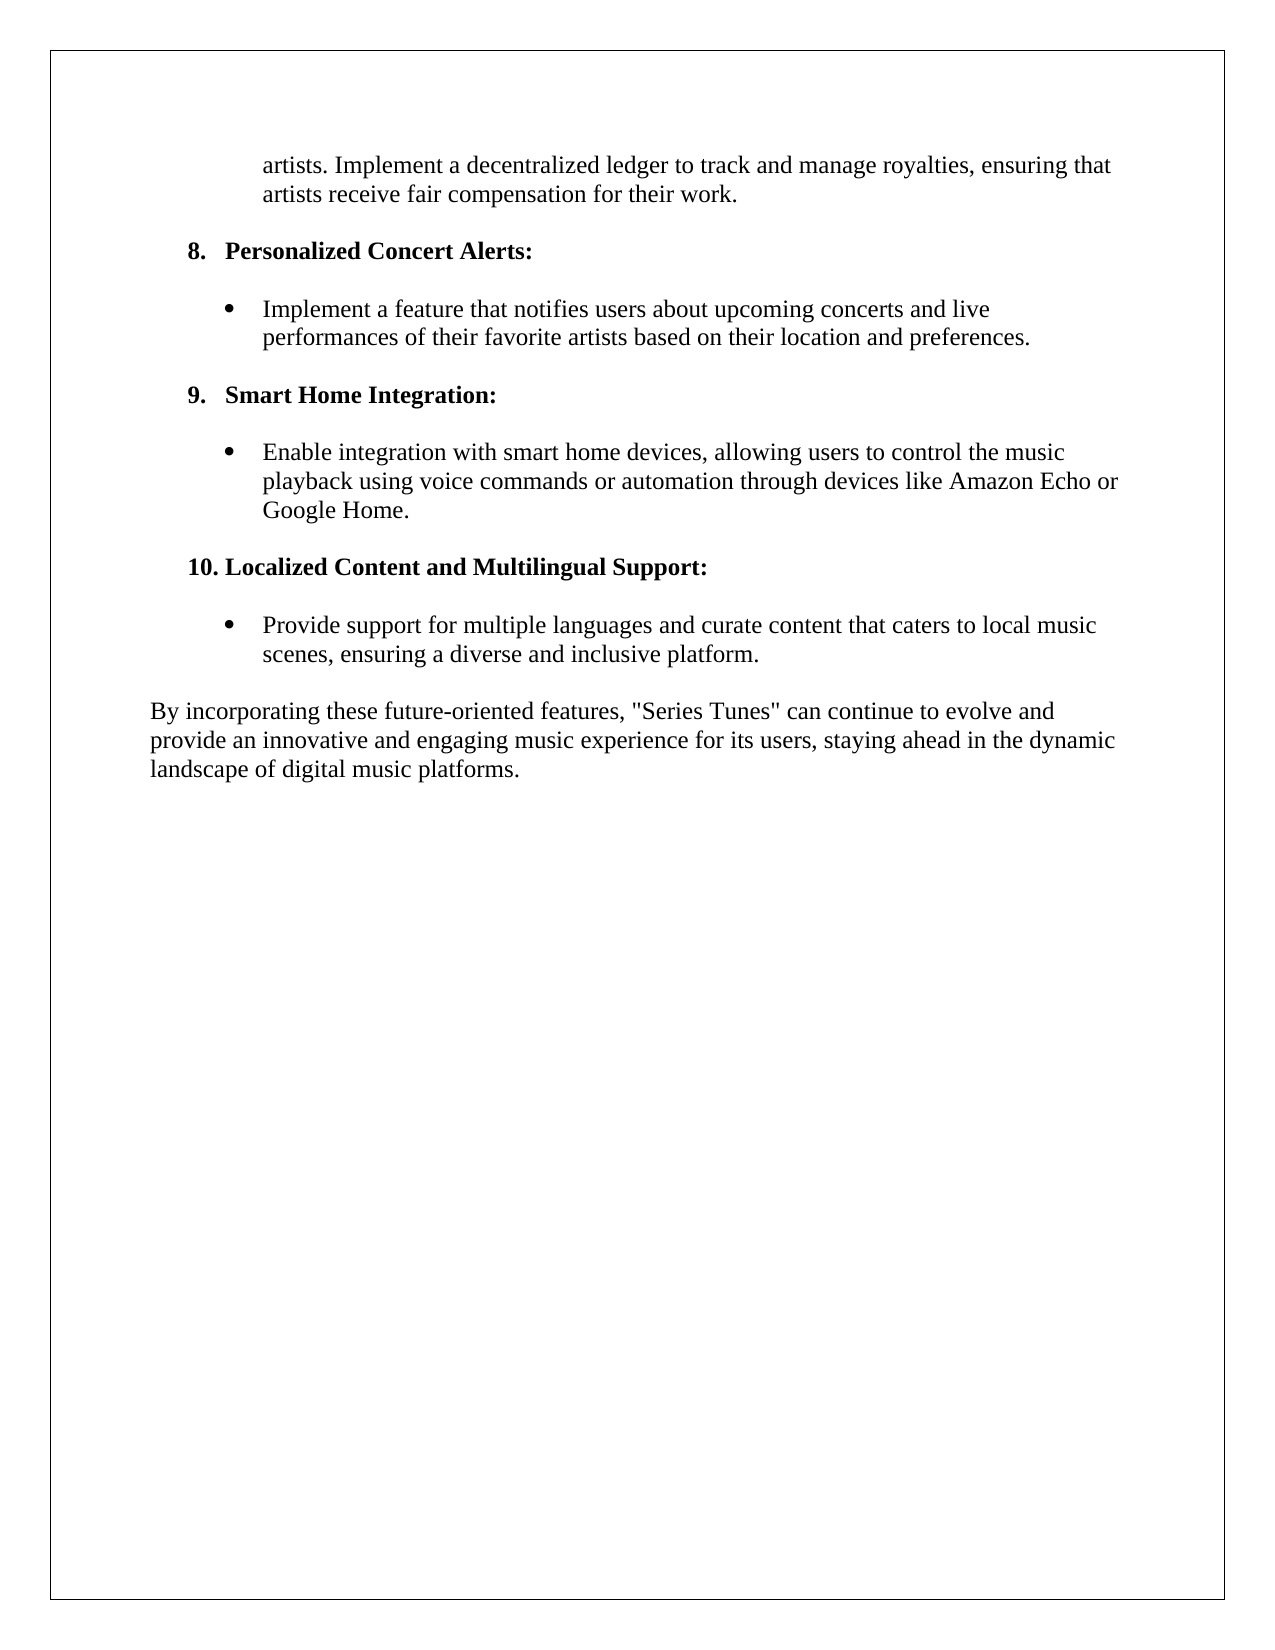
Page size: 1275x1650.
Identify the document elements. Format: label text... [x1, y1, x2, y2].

list Provide support for multiple languages and curate content that caters to local music scenes, ensuring a diverse and inclusive platform. [225, 610, 1125, 667]
list Localized Content and Multilingual Support: [187, 552, 1125, 581]
text By incorporating these future-oriented features, "Series Tunes" can continue to evolve and provide an innovative and engaging music experience for its users, staying ahead in the dynamic landscape of digital music platforms. [150, 696, 1125, 782]
list Personalized Concert Alerts: [187, 236, 1125, 265]
list Implement a feature that notifies users about upcoming concerts and live performances of their favorite artists based on their location and preferences. [225, 294, 1125, 351]
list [225, 150, 1125, 207]
list Enable integration with smart home devices, allowing users to control the music playback using voice commands or automation through devices like Amazon Echo or Google Home. [225, 437, 1125, 524]
list Smart Home Integration: [187, 380, 1125, 409]
